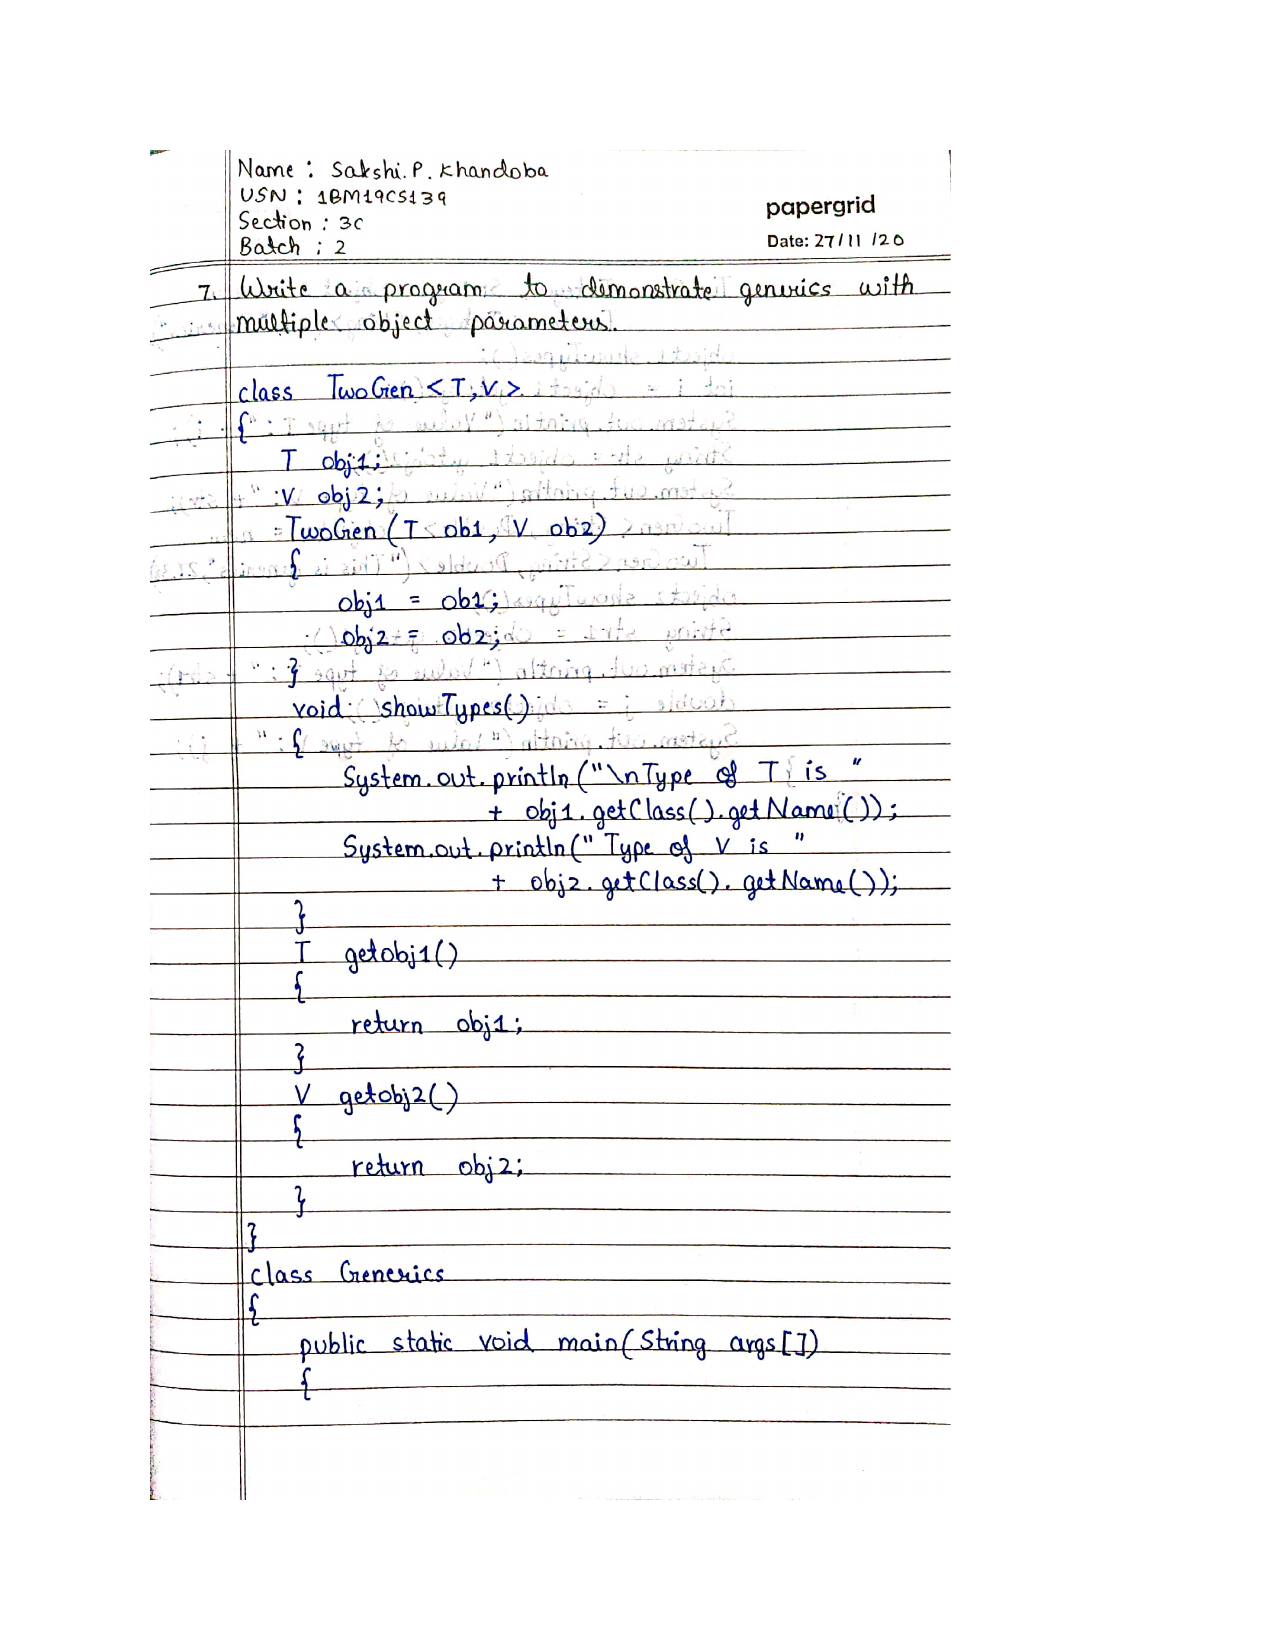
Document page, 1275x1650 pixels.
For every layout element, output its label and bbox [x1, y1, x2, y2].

picture [150, 150, 951, 1500]
